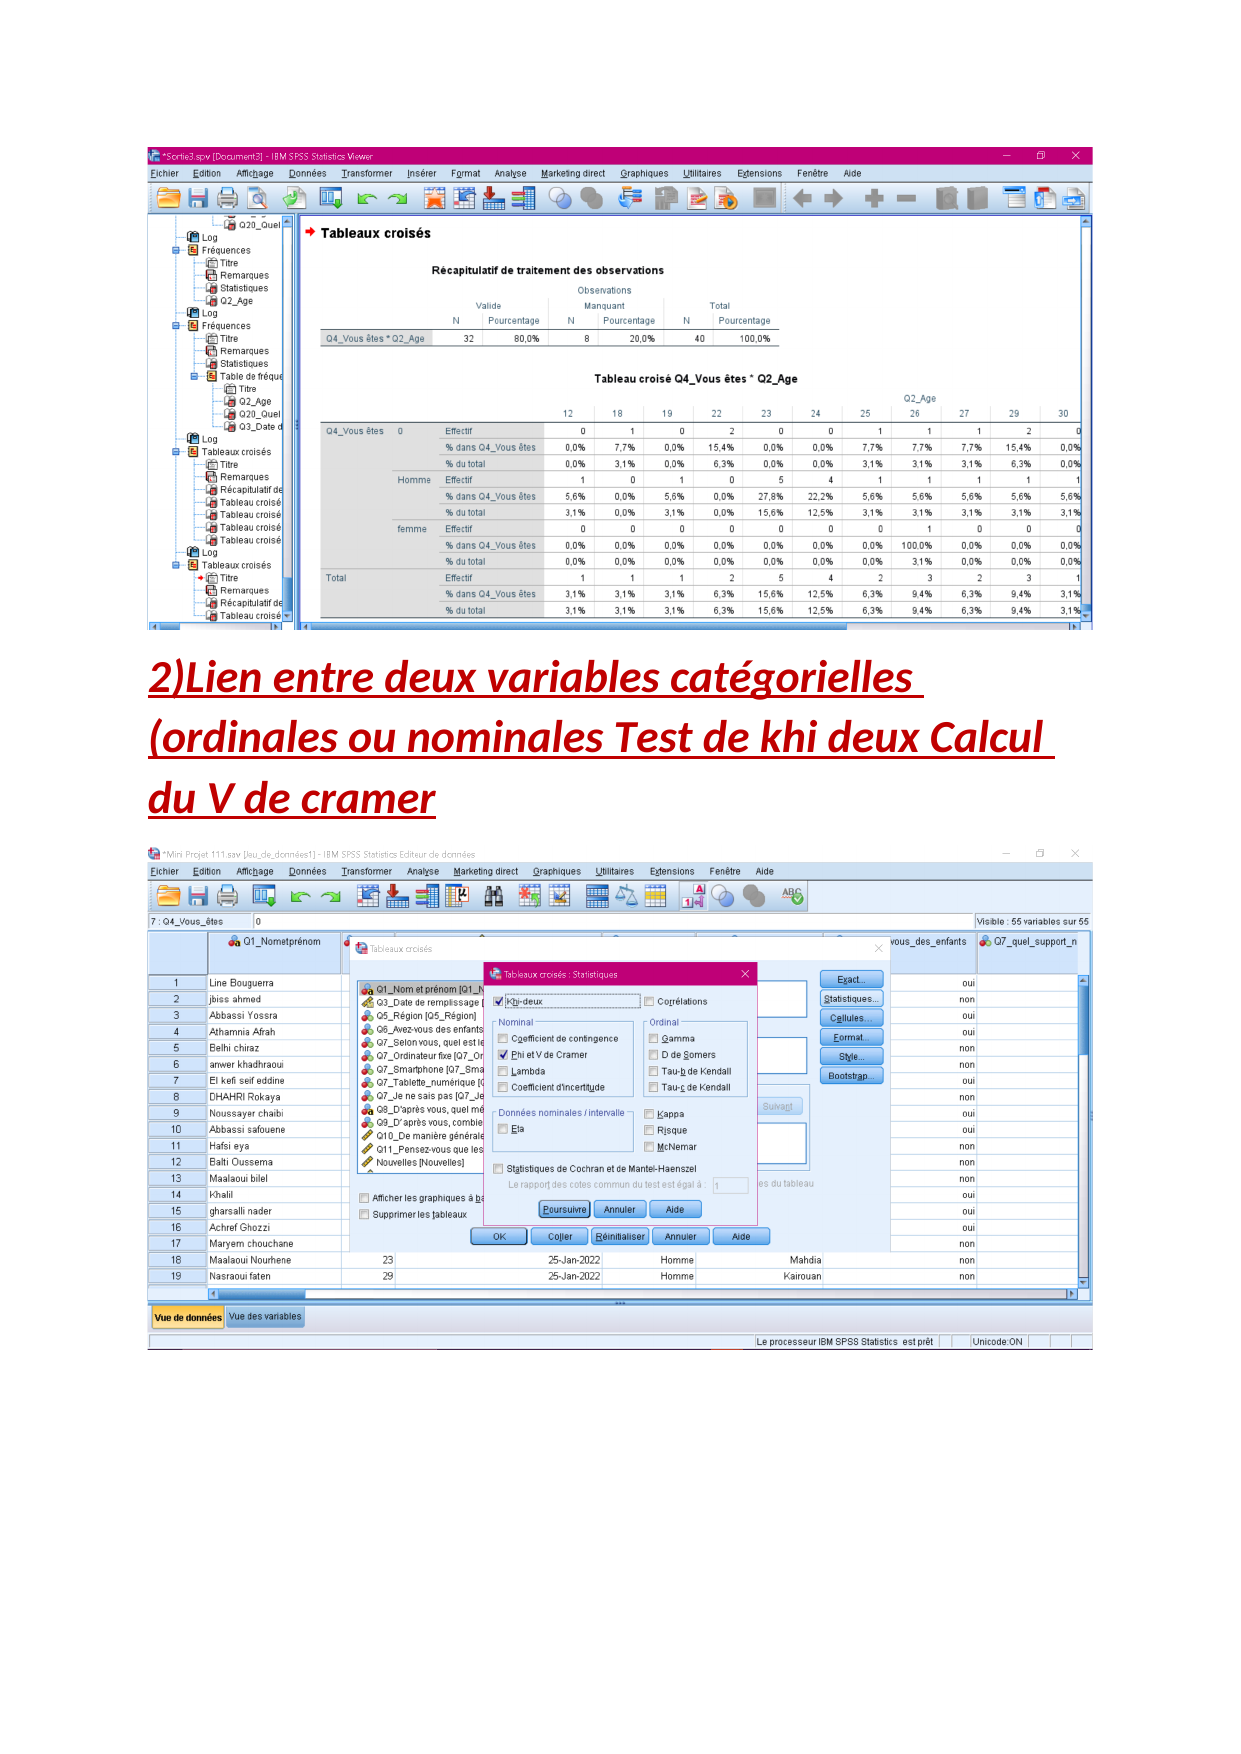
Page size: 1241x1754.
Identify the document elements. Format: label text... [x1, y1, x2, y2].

text 2)Lien entre deux variables catégorielles (ordinales ou nominales Test de khi deux Calcul du V de cramer [148, 648, 1093, 824]
picture [147, 845, 1093, 1350]
picture [147, 147, 1093, 630]
